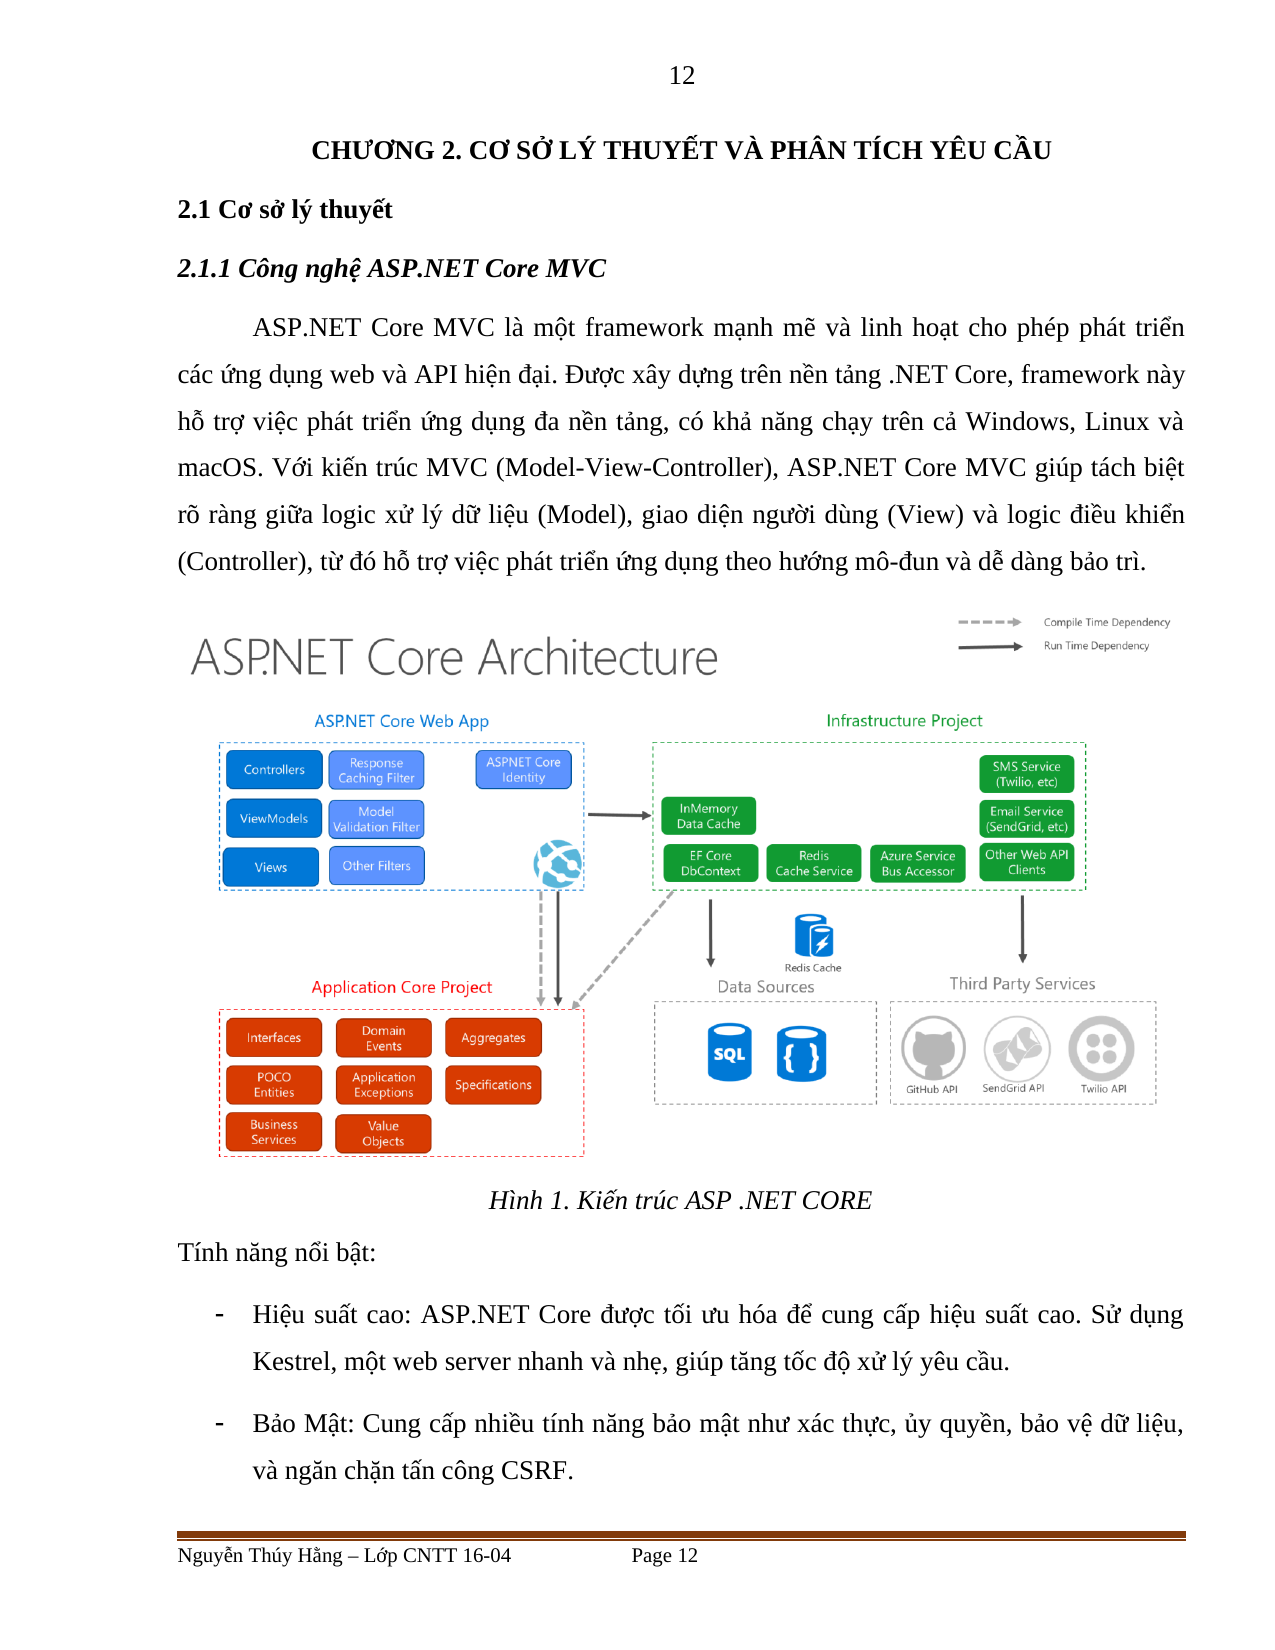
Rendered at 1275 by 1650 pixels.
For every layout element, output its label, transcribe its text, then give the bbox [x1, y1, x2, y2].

subtitle 2.1 Cơ sở lý thuyết [177, 193, 1186, 224]
subtitle CHƯƠNG 2. CƠ SỞ LÝ THUYẾT VÀ PHÂN TÍCH YÊU CẦU [177, 134, 1186, 165]
text Tính năng nổi bật: [177, 1236, 1186, 1267]
text ASP.NET Core MVC là một framework mạnh mẽ và linh hoạt cho phép phát triển các ứng dụng web và API hiện đại. Được xây dựng trên nền tảng .NET Core, framework này hỗ trợ việc phát triển ứng dụng đa nền tảng, có khả năng chạy trên cả Windows, Linux và macOS. Với kiến trúc MVC (Model-View-Controller), ASP.NET Core MVC giúp tách biệt rõ ràng giữa logic xử lý dữ liệu (Model), giao diện người dùng (View) và logic điều khiển (Controller), từ đó hỗ trợ việc phát triển ứng dụng theo hướng mô-đun và dễ dàng bảo trì. [177, 311, 1186, 576]
picture [177, 603, 1187, 1157]
list Hiệu suất cao: ASP.NET Core được tối ưu hóa để cung cấp hiệu suất cao. Sử dụng Kestrel, một web server nhanh và nhẹ, giúp tăng tốc độ xử lý yêu cầu. [215, 1298, 1186, 1376]
subtitle 2.1.1 Công nghệ ASP.NET Core MVC [177, 252, 1186, 283]
list Bảo Mật: Cung cấp nhiều tính năng bảo mật như xác thực, ủy quyền, bảo vệ dữ liệu, và ngăn chặn tấn công CSRF. [215, 1407, 1186, 1485]
text Hình 1. Kiến trúc ASP .NET CORE [177, 1184, 1186, 1215]
